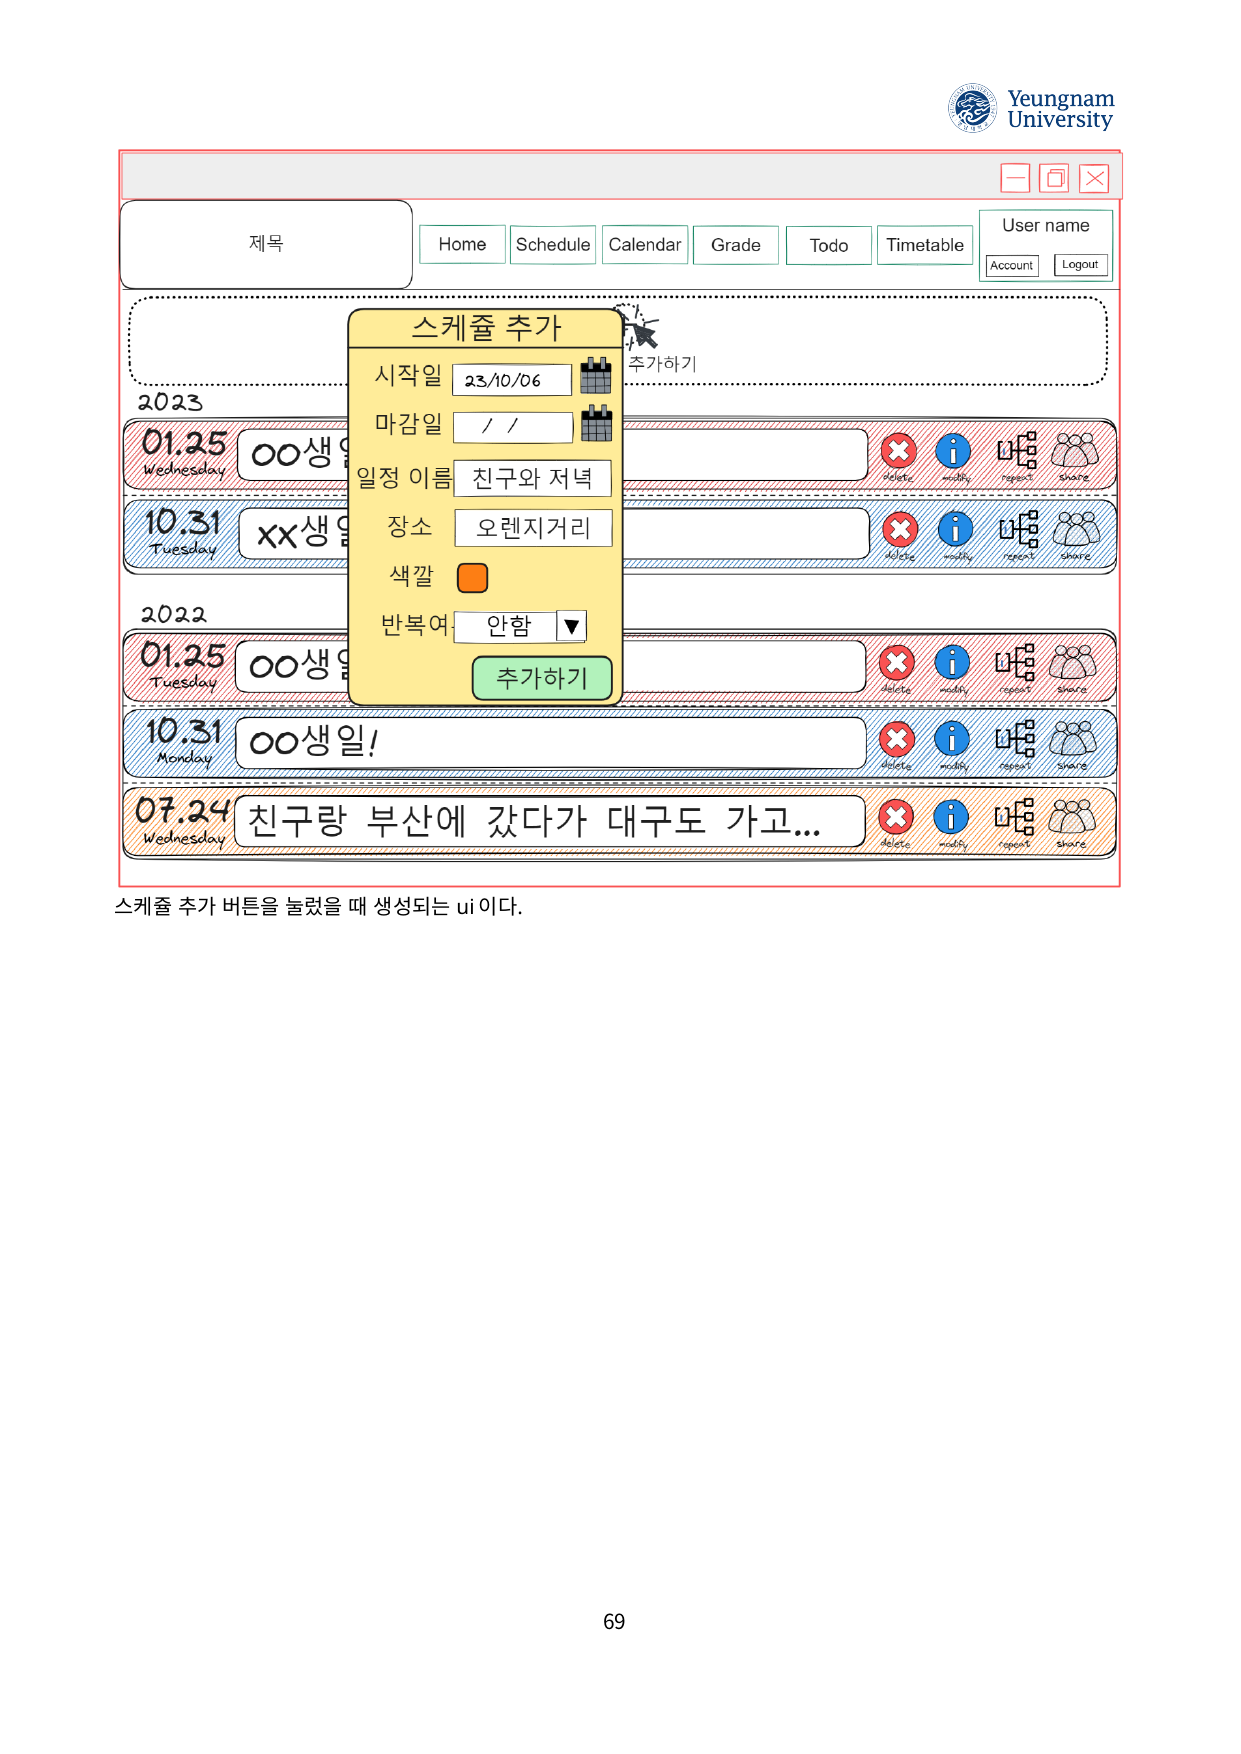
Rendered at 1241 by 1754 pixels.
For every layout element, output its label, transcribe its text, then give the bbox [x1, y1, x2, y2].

picture [114, 145, 1127, 891]
picture [948, 83, 1115, 133]
text 스케쥴 추가 버튼을 눌렀을 때 생성되는 ui이다. [114, 891, 1115, 920]
